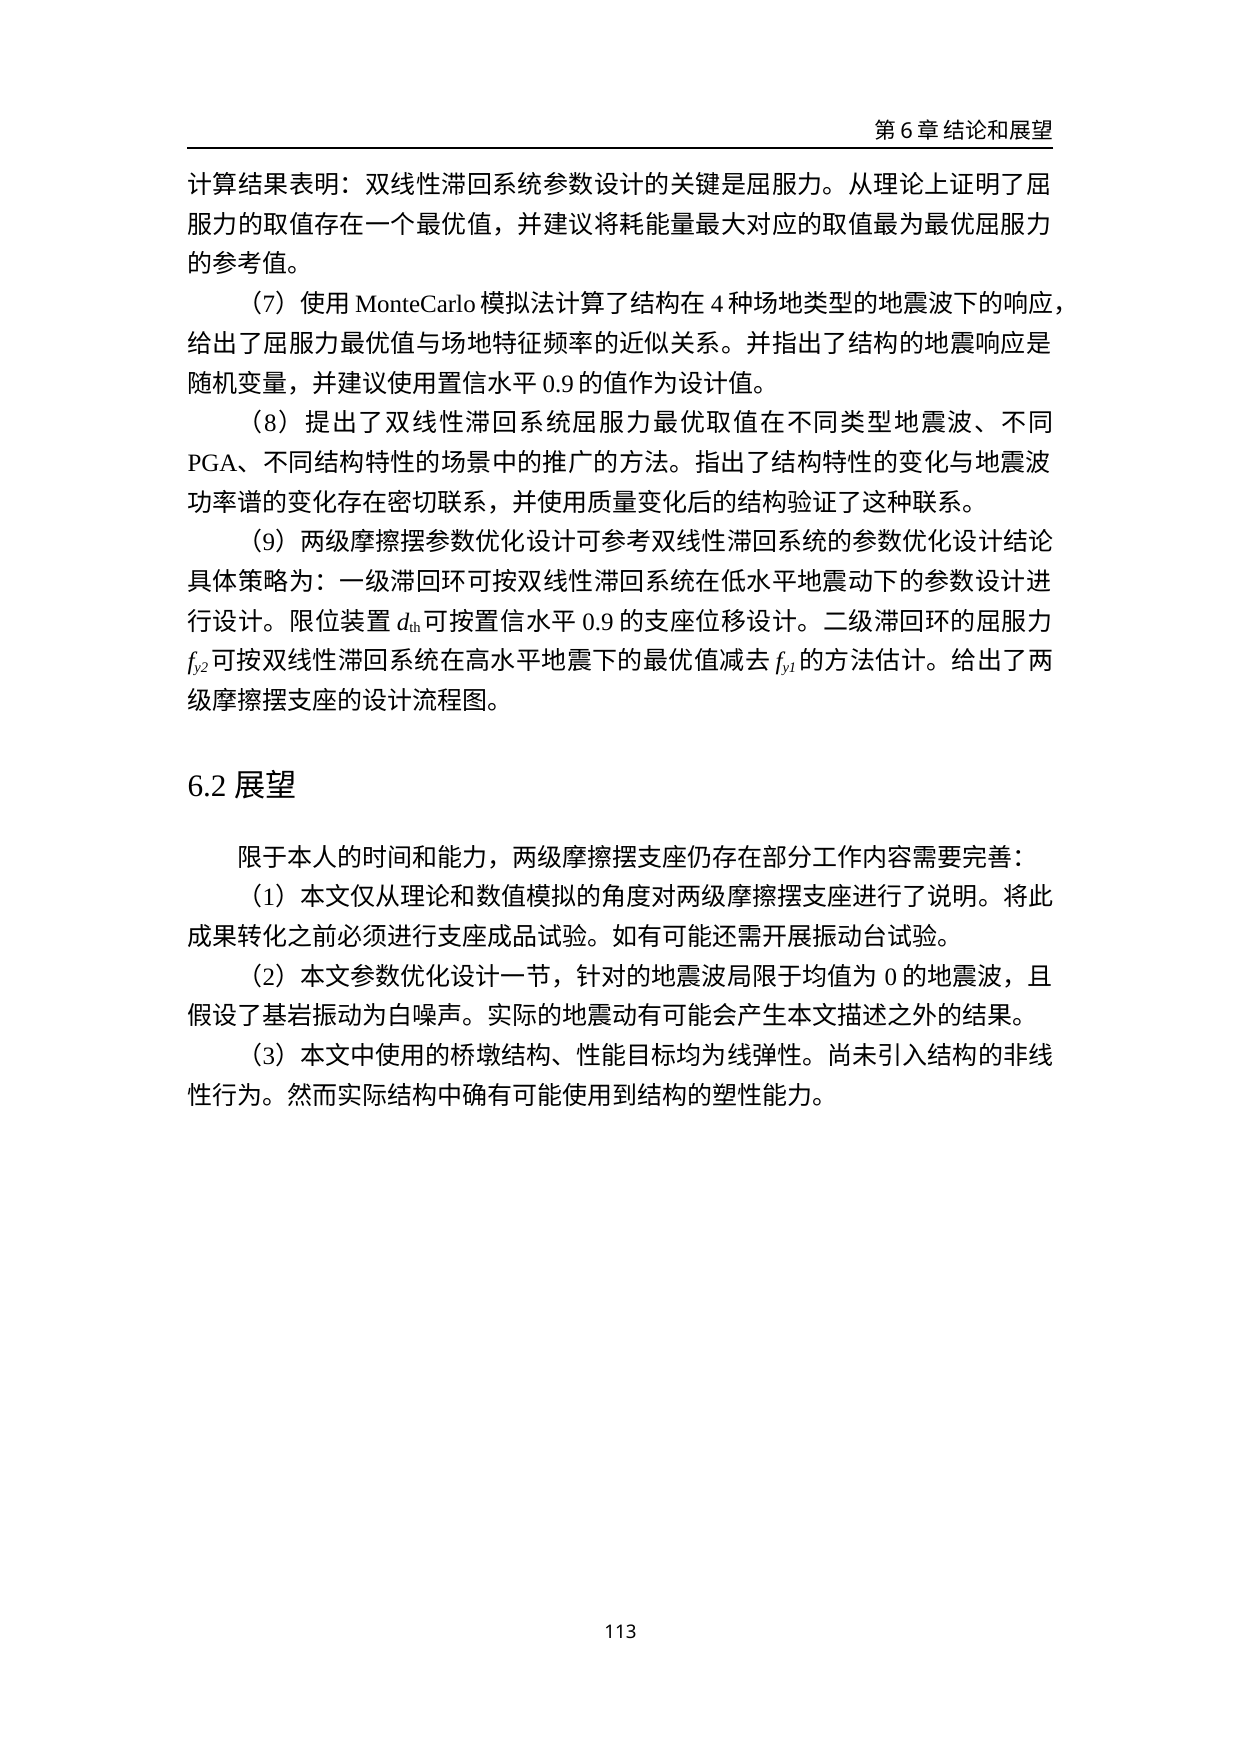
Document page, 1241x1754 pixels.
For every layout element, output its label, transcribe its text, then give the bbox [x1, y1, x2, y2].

text （2）本文参数优化设计一节，针对的地震波局限于均值为0的地震波，且假设了基岩振动为白噪声。实际的地震动有可能会产生本文描述之外的结果。 [187, 954, 1053, 1034]
text （1）本文仅从理论和数值模拟的角度对两级摩擦摆支座进行了说明。将此成果转化之前必须进行支座成品试验。如有可能还需开展振动台试验。 [187, 875, 1053, 954]
text （9）两级摩擦摆参数优化设计可参考双线性滞回系统的参数优化设计结论。具体策略为：一级滞回环可按双线性滞回系统在低水平地震动下的参数设计进行设计。限位装置dth可按置信水平0.9的支座位移设计。二级滞回环的屈服力fy2可按双线性滞回系统在高水平地震下的最优值减去fy1的方法估计。给出了两级摩擦摆支座的设计流程图。 [187, 520, 1053, 718]
text （3）本文中使用的桥墩结构、性能目标均为线弹性。尚未引入结构的非线性行为。然而实际结构中确有可能使用到结构的塑性能力。 [187, 1034, 1053, 1113]
text 限于本人的时间和能力，两级摩擦摆支座仍存在部分工作内容需要完善： [187, 835, 1053, 875]
text （7）使用MonteCarlo模拟法计算了结构在4种场地类型的地震波下的响应，给出了屈服力最优值与场地特征频率的近似关系。并指出了结构的地震响应是随机变量，并建议使用置信水平0.9的值作为设计值。 [187, 282, 1053, 401]
subtitle 展望 [187, 743, 1053, 823]
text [187, 163, 1053, 282]
text （8）提出了双线性滞回系统屈服力最优取值在不同类型地震波、不同PGA、不同结构特性的场景中的推广的方法。指出了结构特性的变化与地震波功率谱的变化存在密切联系，并使用质量变化后的结构验证了这种联系。 [187, 401, 1053, 520]
